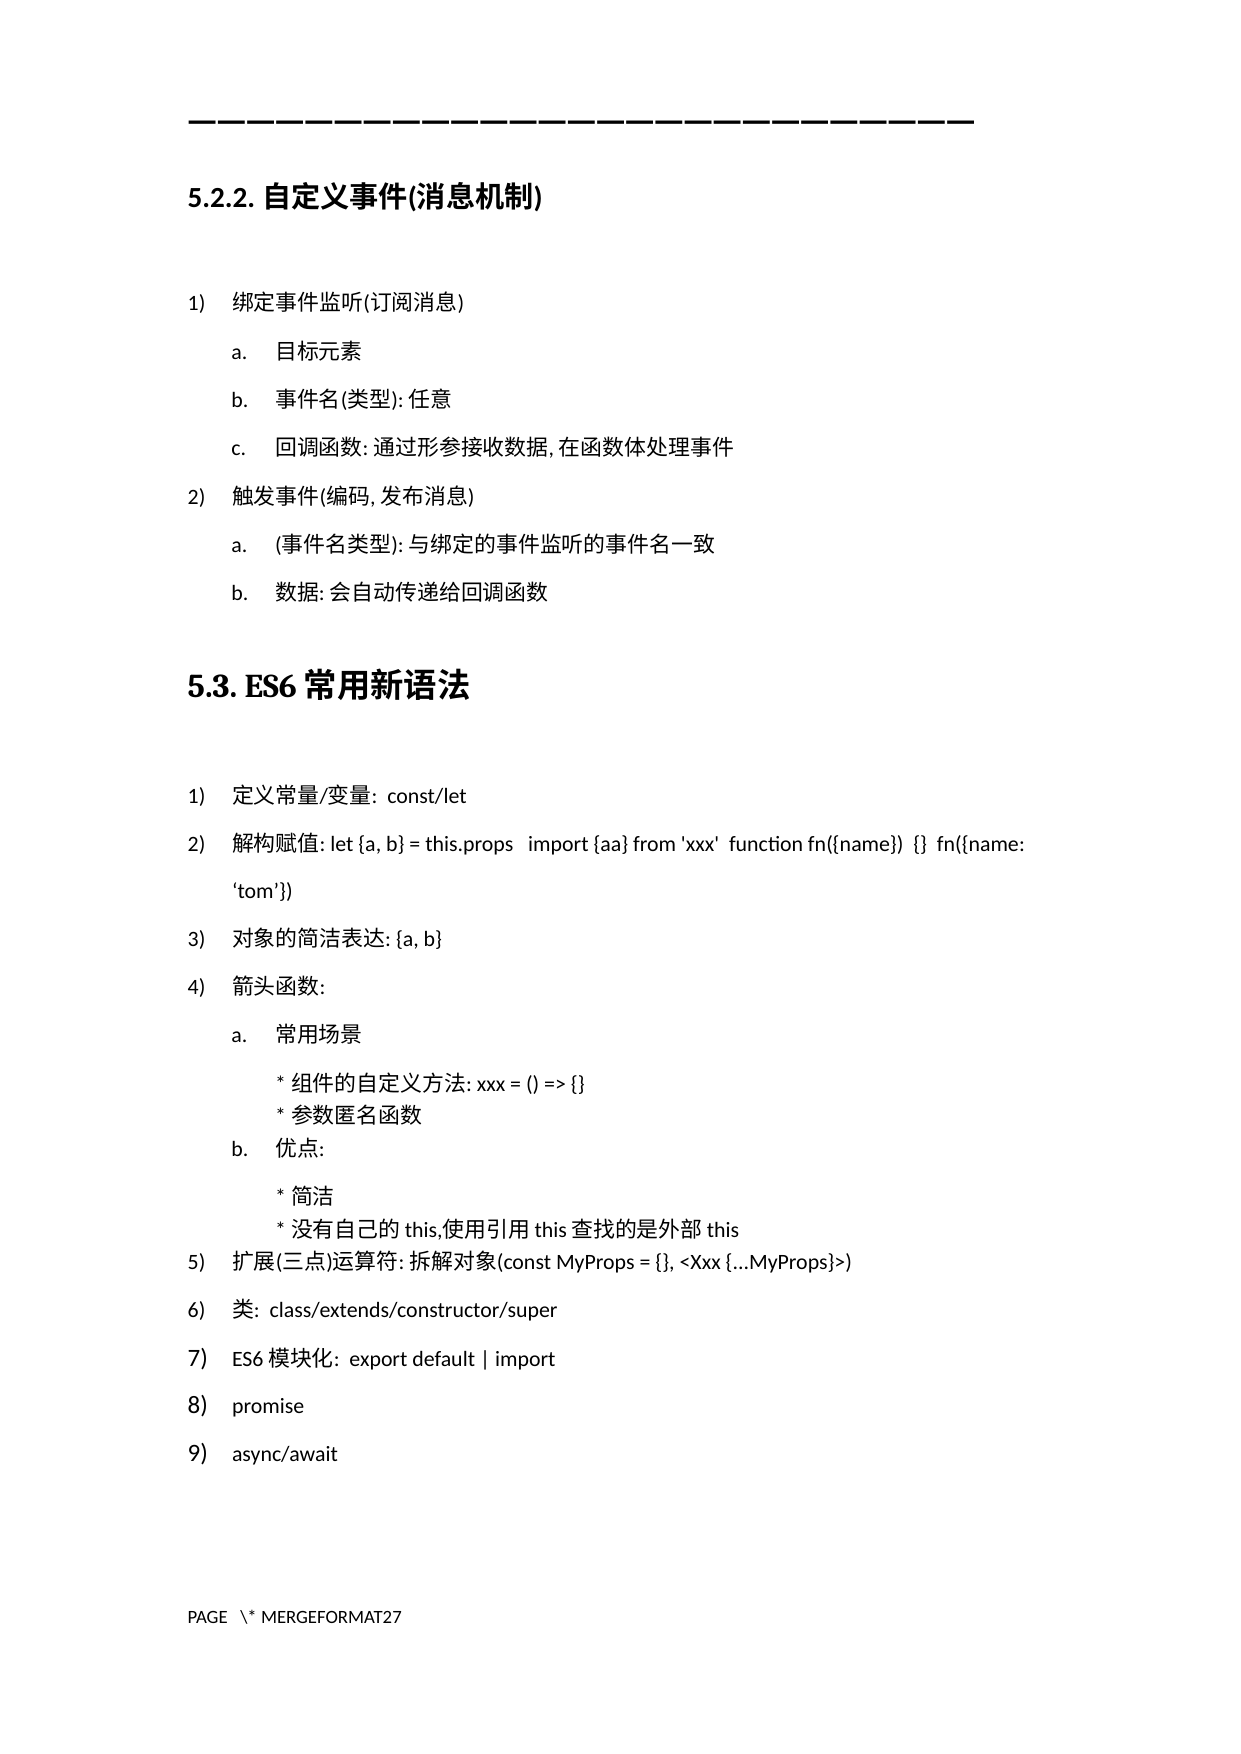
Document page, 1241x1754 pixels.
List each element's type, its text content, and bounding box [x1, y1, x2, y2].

list 目标元素 [231, 333, 1053, 366]
subtitle 5.2.2. 自定义事件(消息机制) [187, 162, 1053, 227]
text * 参数匿名函数 [231, 1098, 1053, 1130]
text * 组件的自定义方法: xxx = () => {} [231, 1065, 1053, 1098]
text * 简洁 [187, 1179, 1053, 1211]
list async/await [187, 1436, 1053, 1469]
list 触发事件(编码, 发布消息) [187, 478, 1053, 511]
list 箭头函数: [187, 969, 1053, 1001]
list promise [187, 1389, 1053, 1421]
list 扩展(三点)运算符: 拆解对象(const MyProps = {}, <Xxx {...MyProps}>) [187, 1244, 1053, 1276]
list 定义常量/变量: const/let [187, 777, 1053, 810]
list ES6模块化: export default | import [187, 1340, 1053, 1373]
text * 没有自己的this,使用引用this查找的是外部this [187, 1211, 1053, 1244]
list 常用场景 [231, 1017, 1053, 1049]
list 类: class/extends/constructor/super [187, 1292, 1053, 1324]
list 数据: 会自动传递给回调函数 [231, 575, 1053, 607]
list 解构赋值: let {a, b} = this.props import {aa} from 'xxx' function fn({name}) {} fn({name: ‘tom’}) [187, 826, 1053, 907]
list (事件名类型): 与绑定的事件监听的事件名一致 [231, 527, 1053, 559]
subtitle 5.3. ES6常用新语法 [187, 650, 1053, 715]
list 事件名(类型): 任意 [231, 382, 1053, 414]
list 对象的简洁表达: {a, b} [187, 920, 1053, 953]
list 优点: [231, 1130, 1053, 1163]
list 绑定事件监听(订阅消息) [187, 285, 1053, 317]
list 回调函数: 通过形参接收数据, 在函数体处理事件 [231, 430, 1053, 462]
